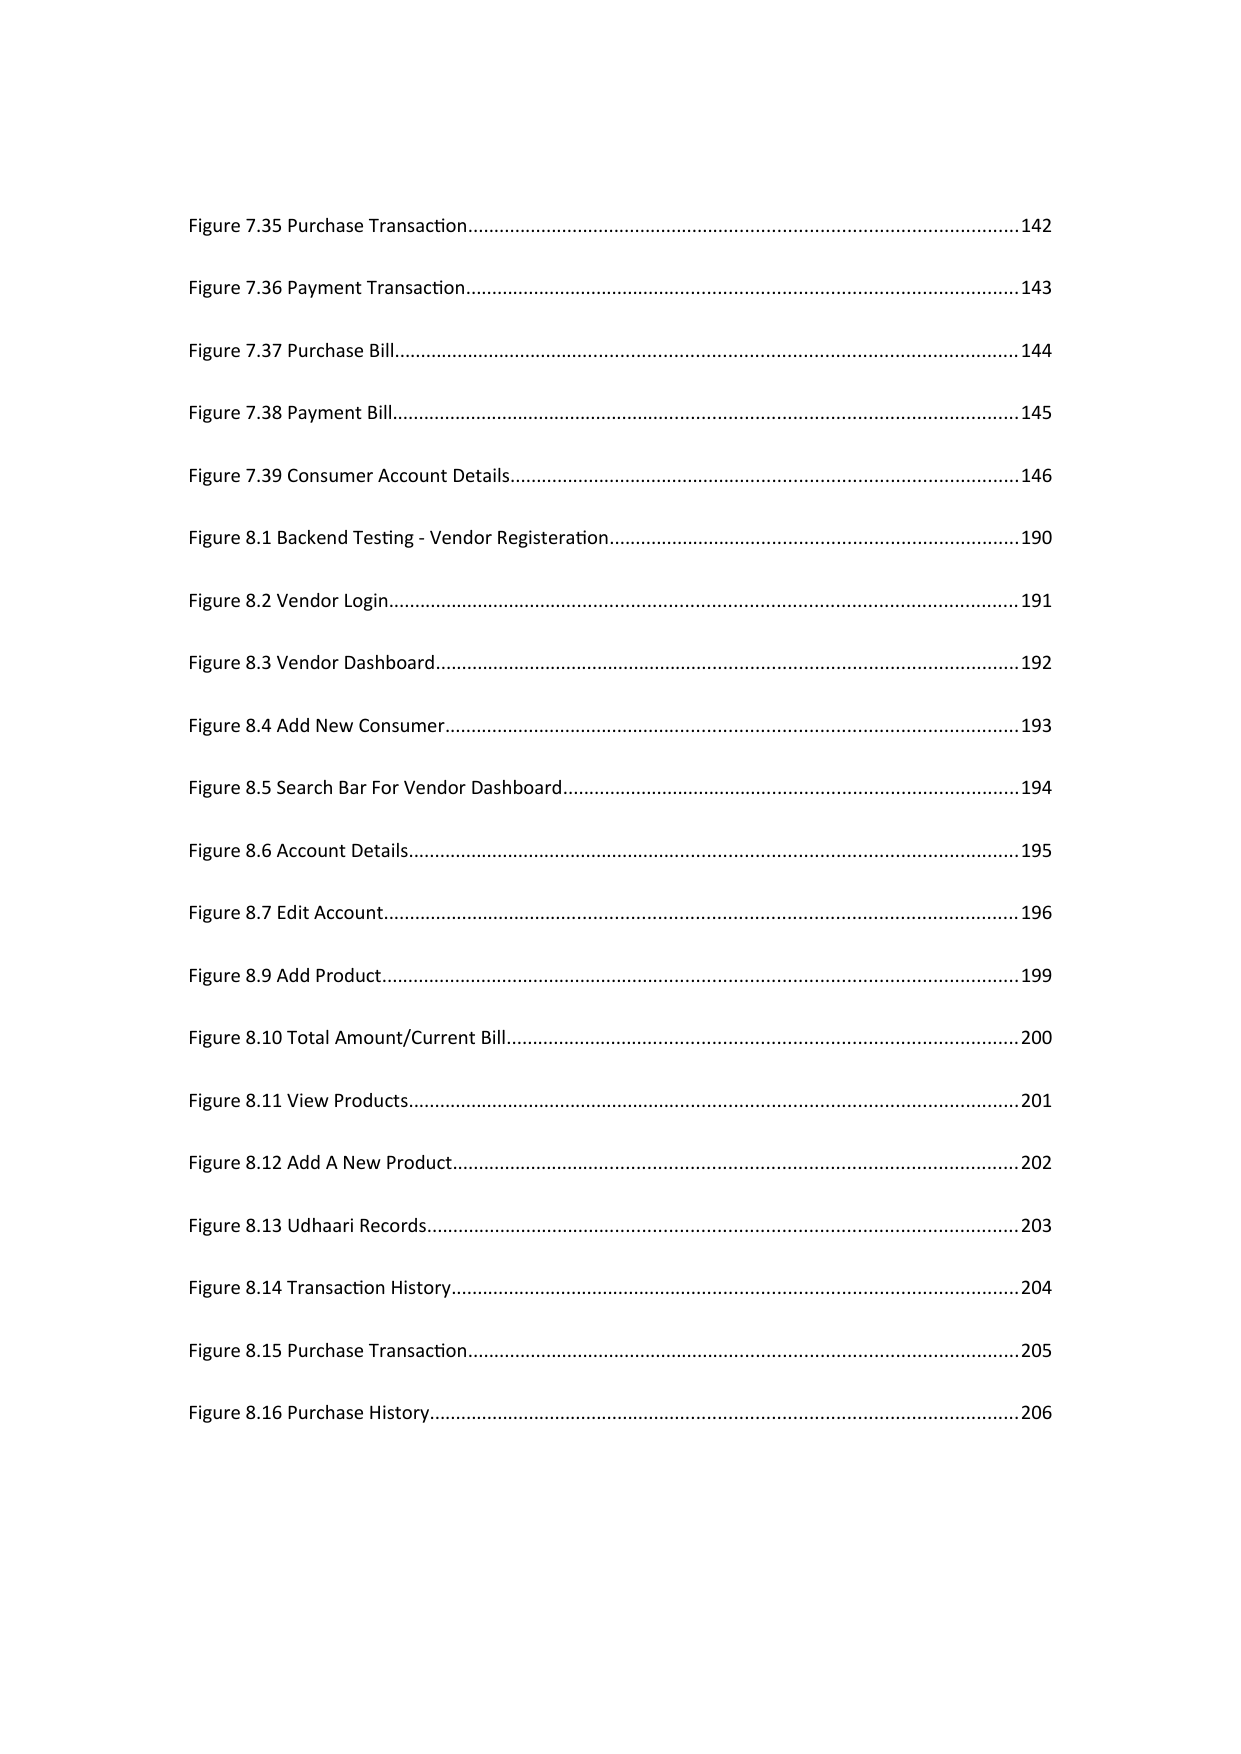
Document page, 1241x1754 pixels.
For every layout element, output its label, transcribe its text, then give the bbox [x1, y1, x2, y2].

text Figure 7.39 Consumer Account Details 146 [187, 437, 1053, 487]
text Figure 7.35 Purchase Transaction 142 [187, 187, 1053, 237]
text Figure 8.5 Search Bar For Vendor Dashboard 194 [187, 750, 1053, 800]
text Figure 7.38 Payment Bill 145 [187, 375, 1053, 425]
text Figure 8.2 Vendor Login 191 [187, 562, 1053, 612]
text Figure 7.36 Payment Transaction 143 [187, 250, 1053, 300]
text Figure 8.6 Account Details 195 [187, 812, 1053, 862]
text Figure 8.1 Backend Testing - Vendor Registeration 190 [187, 500, 1053, 550]
text Figure 8.12 Add A New Product 202 [187, 1125, 1053, 1175]
text Figure 8.16 Purchase History 206 [187, 1375, 1053, 1425]
text Figure 8.15 Purchase Transaction 205 [187, 1312, 1053, 1362]
text Figure 8.10 Total Amount/Current Bill 200 [187, 1000, 1053, 1050]
text Figure 8.9 Add Product 199 [187, 937, 1053, 987]
text Figure 8.3 Vendor Dashboard 192 [187, 625, 1053, 675]
text Figure 8.7 Edit Account 196 [187, 875, 1053, 925]
text Figure 8.13 Udhaari Records 203 [187, 1187, 1053, 1237]
text Figure 8.11 View Products 201 [187, 1062, 1053, 1112]
text Figure 7.37 Purchase Bill 144 [187, 312, 1053, 362]
text Figure 8.14 Transaction History 204 [187, 1250, 1053, 1300]
text Figure 8.4 Add New Consumer 193 [187, 687, 1053, 737]
